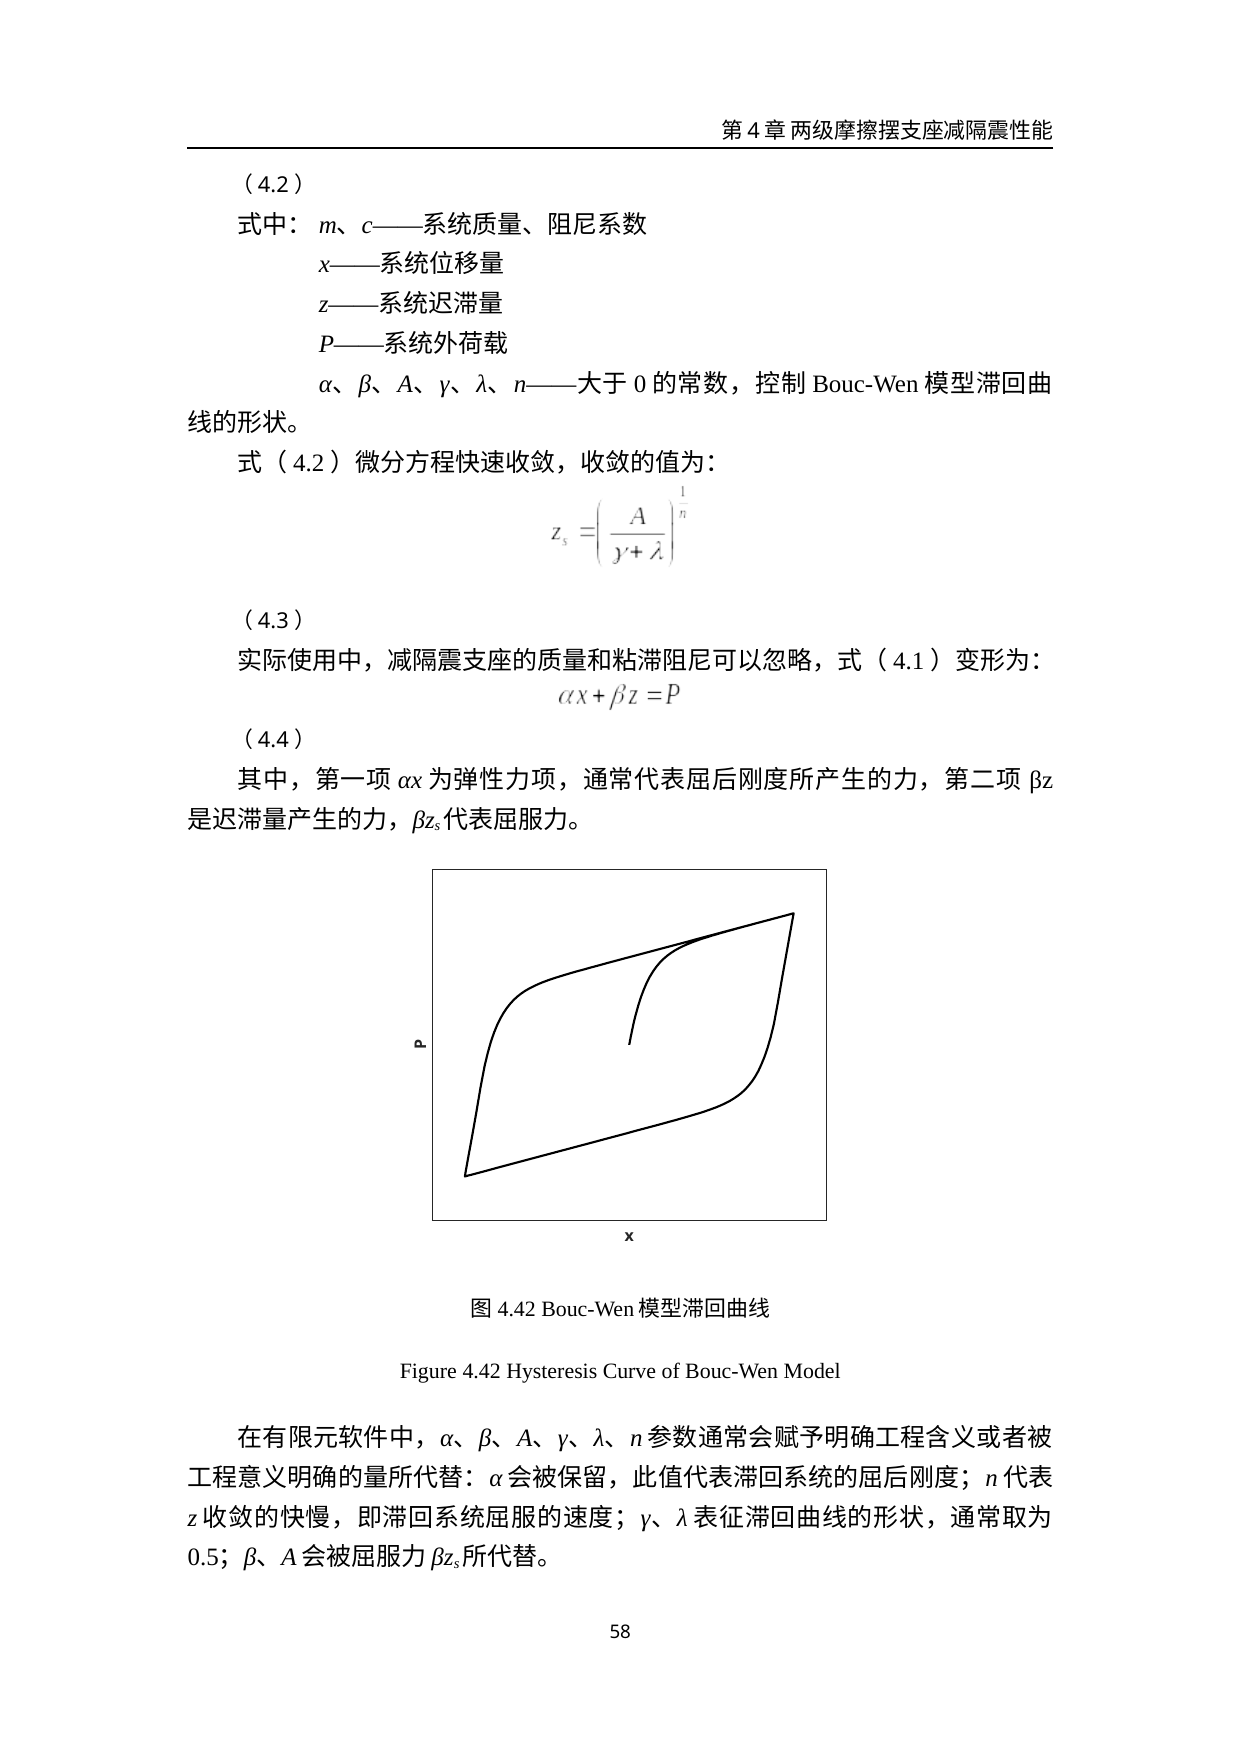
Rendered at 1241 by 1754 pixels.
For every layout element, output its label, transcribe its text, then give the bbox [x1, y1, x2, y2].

text α、β、A、γ、λ、n——大于0的常数，控制Bouc-Wen模型滞回曲线的形状。 [187, 361, 1053, 441]
text （ 4.3 ） [187, 599, 1053, 639]
text （ 4.4 ） [187, 718, 1053, 758]
text 在有限元软件中，α、β、A、γ、λ、n参数通常会赋予明确工程含义或者被工程意义明确的量所代替：α会被保留，此值代表滞回系统的屈后刚度；n代表z收敛的快慢，即滞回系统屈服的速度；γ、λ表征滞回曲线的形状，通常取为0.5；β、A会被屈服力βzs所代替。 [187, 1416, 1053, 1575]
text （ 4.2 ） [187, 163, 1053, 203]
text Figure 4.1 Hysteresis Curve of Bouc-Wen Model [187, 1351, 1053, 1391]
text 其中，第一项αx为弹性力项，通常代表屈后刚度所产生的力，第二项βz是迟滞量产生的力，βzs代表屈服力。 [187, 758, 1053, 838]
text P——系统外荷载 [187, 322, 1053, 361]
text 式中： m、c——系统质量、阻尼系数 [187, 203, 1053, 242]
text z——系统迟滞量 [187, 282, 1053, 322]
text x——系统位移量 [187, 242, 1053, 282]
